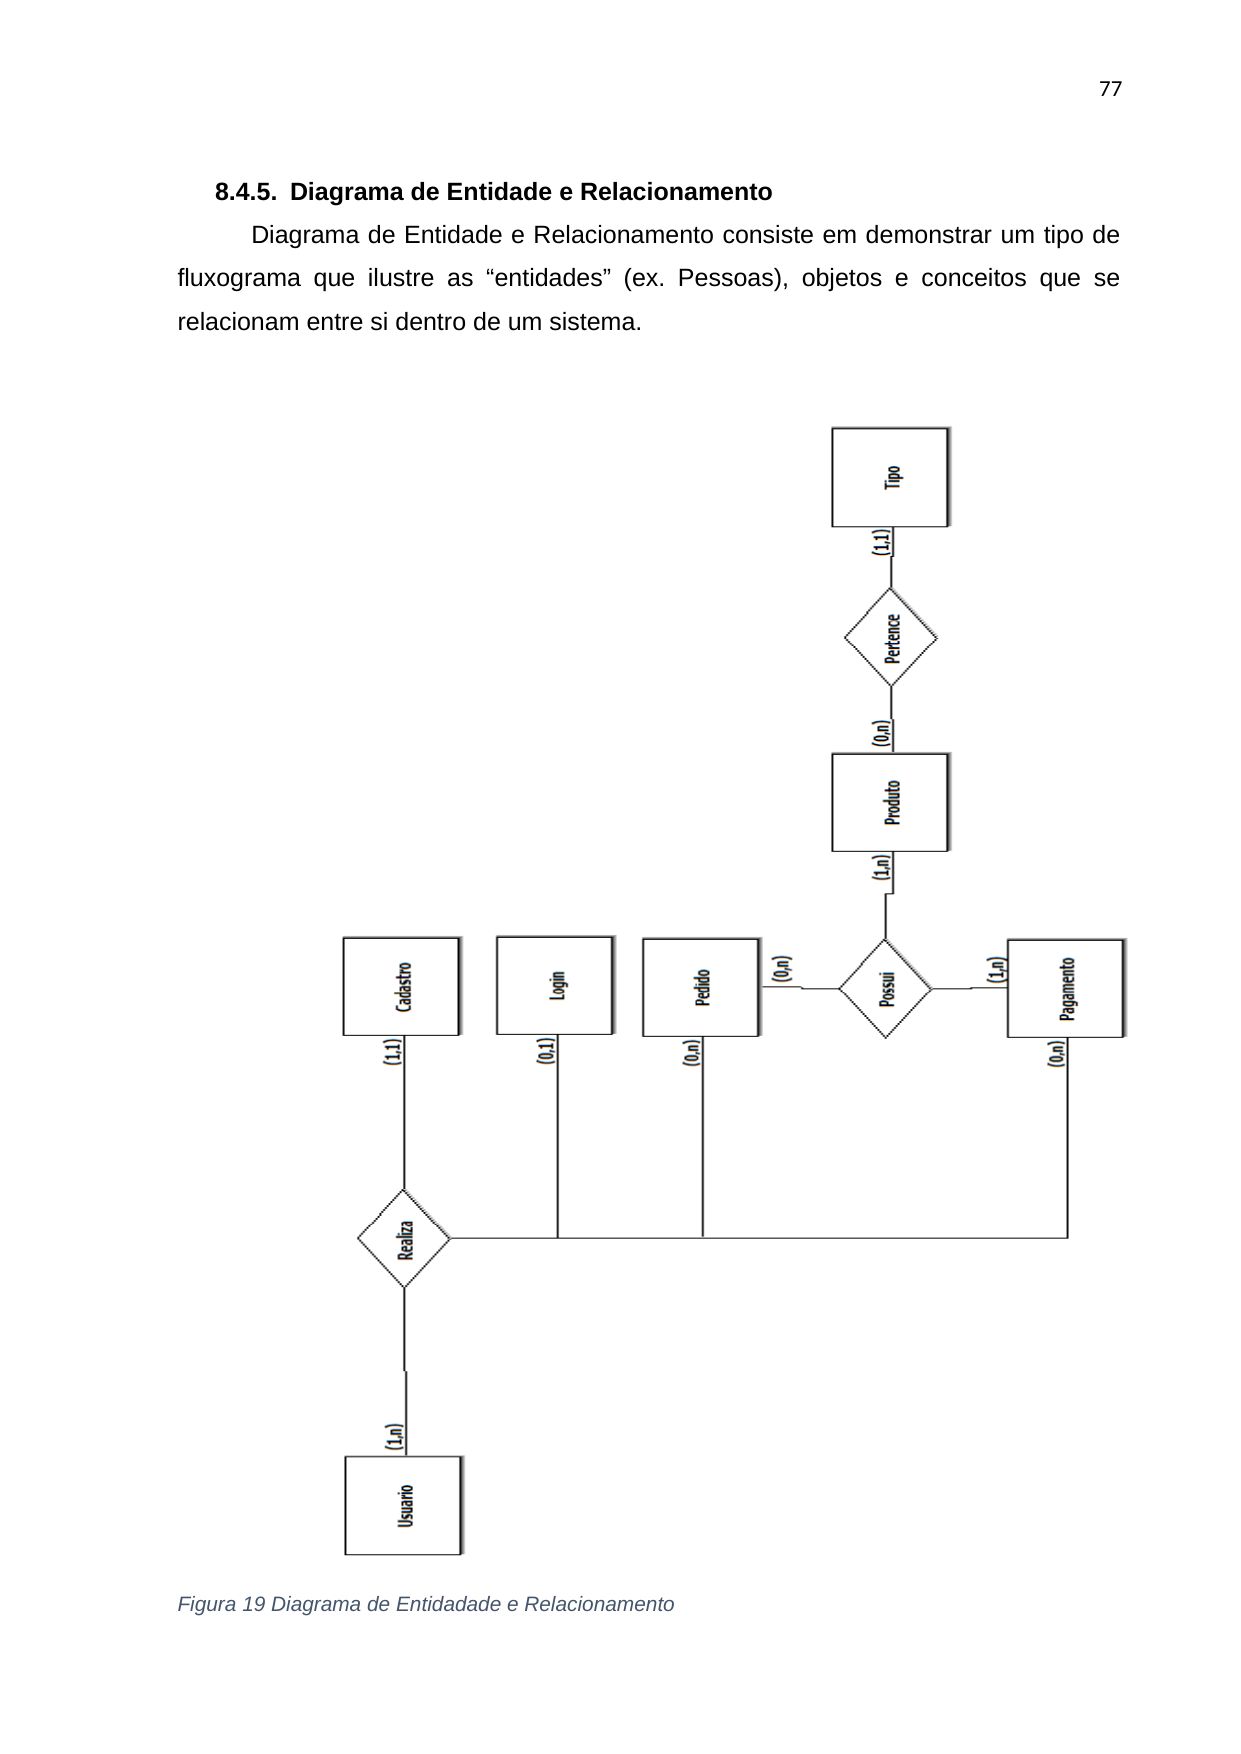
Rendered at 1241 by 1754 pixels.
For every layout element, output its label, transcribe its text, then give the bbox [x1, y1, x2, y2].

text Diagrama de Entidade e Relacionamento [215, 177, 1122, 206]
picture [334, 415, 1181, 1572]
text Diagrama de Entidade e Relacionamento consiste em demonstrar um tipo de fluxograma que ilustre as “entidades” (ex. Pessoas), objetos e conceitos que se relacionam entre si dentro de um sistema. [177, 220, 1122, 335]
text Figura 19 Diagrama de Entidadade e Relacionamento [177, 1592, 1122, 1616]
